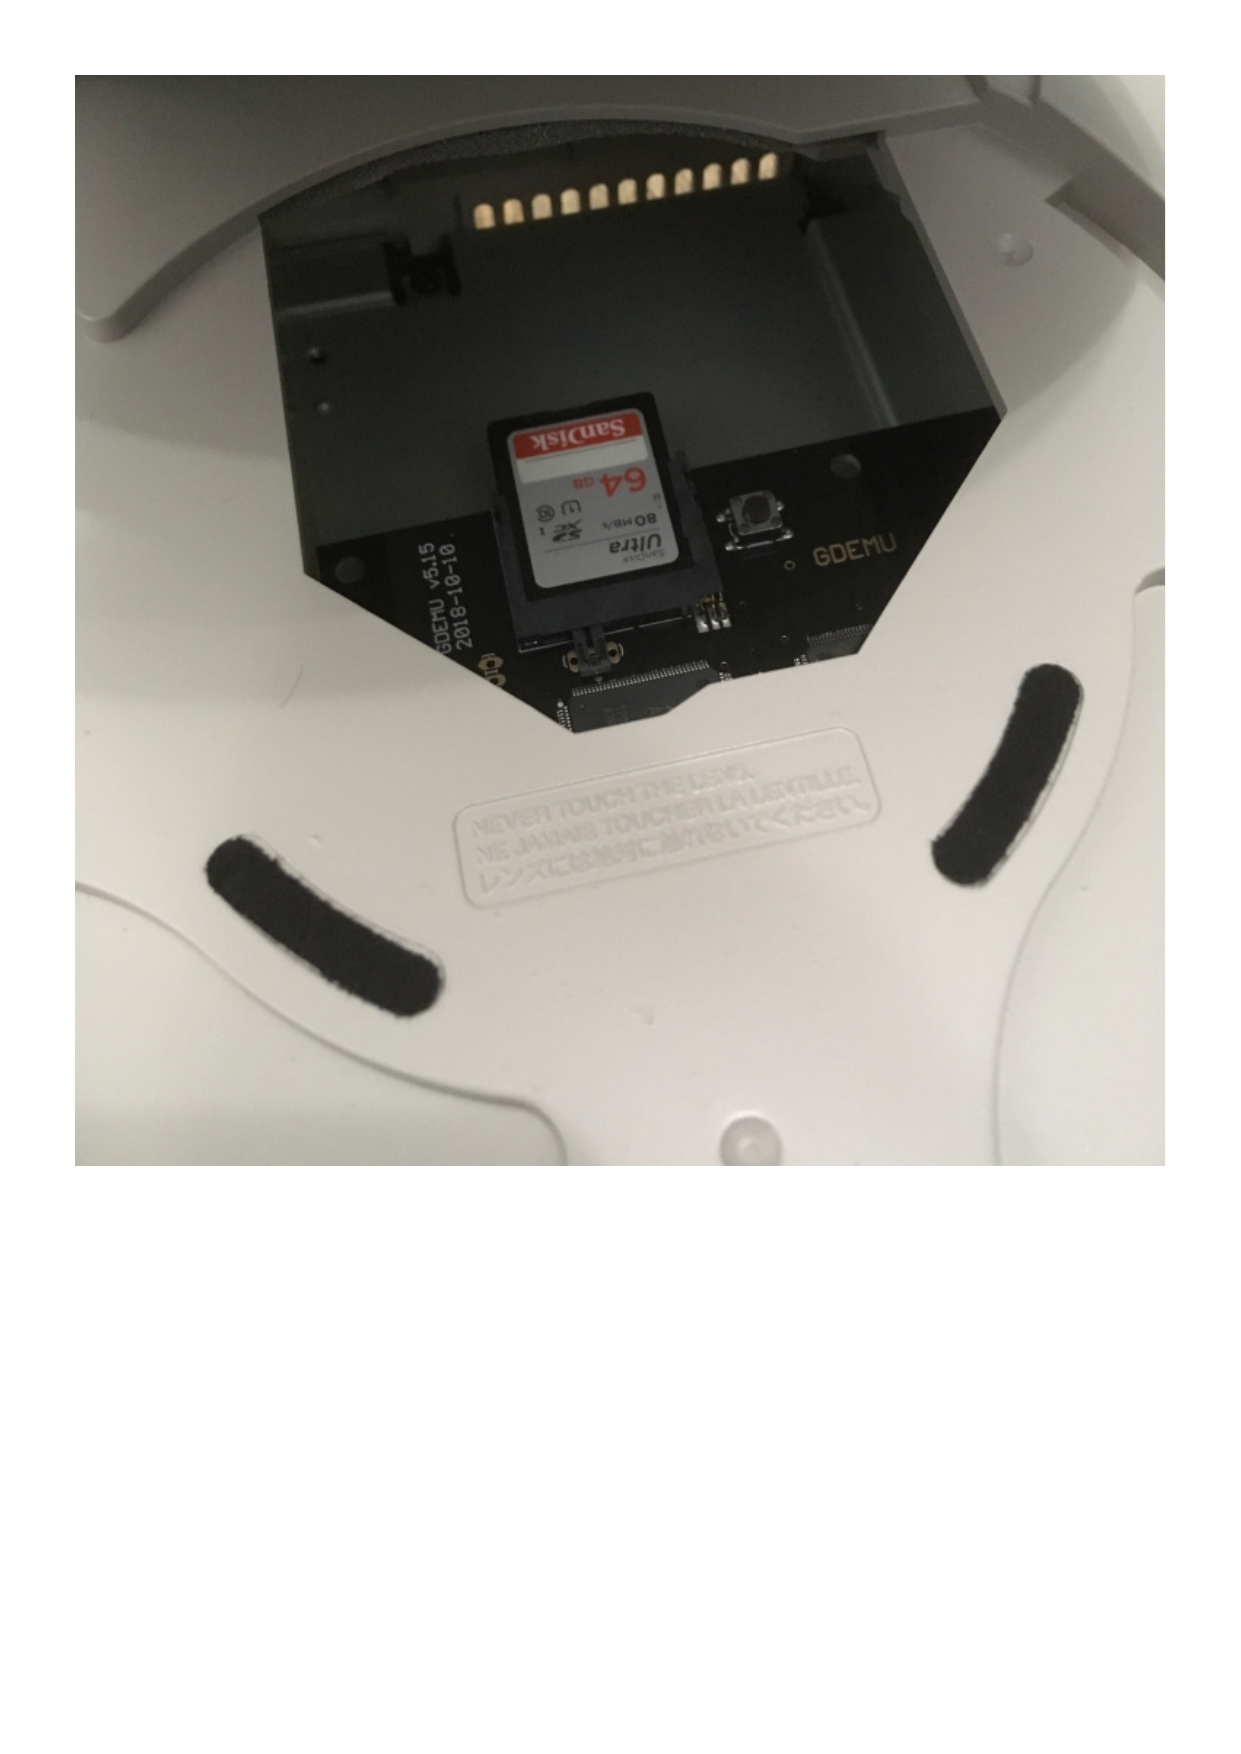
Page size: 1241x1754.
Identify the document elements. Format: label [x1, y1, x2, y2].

picture [75, 75, 1166, 1166]
